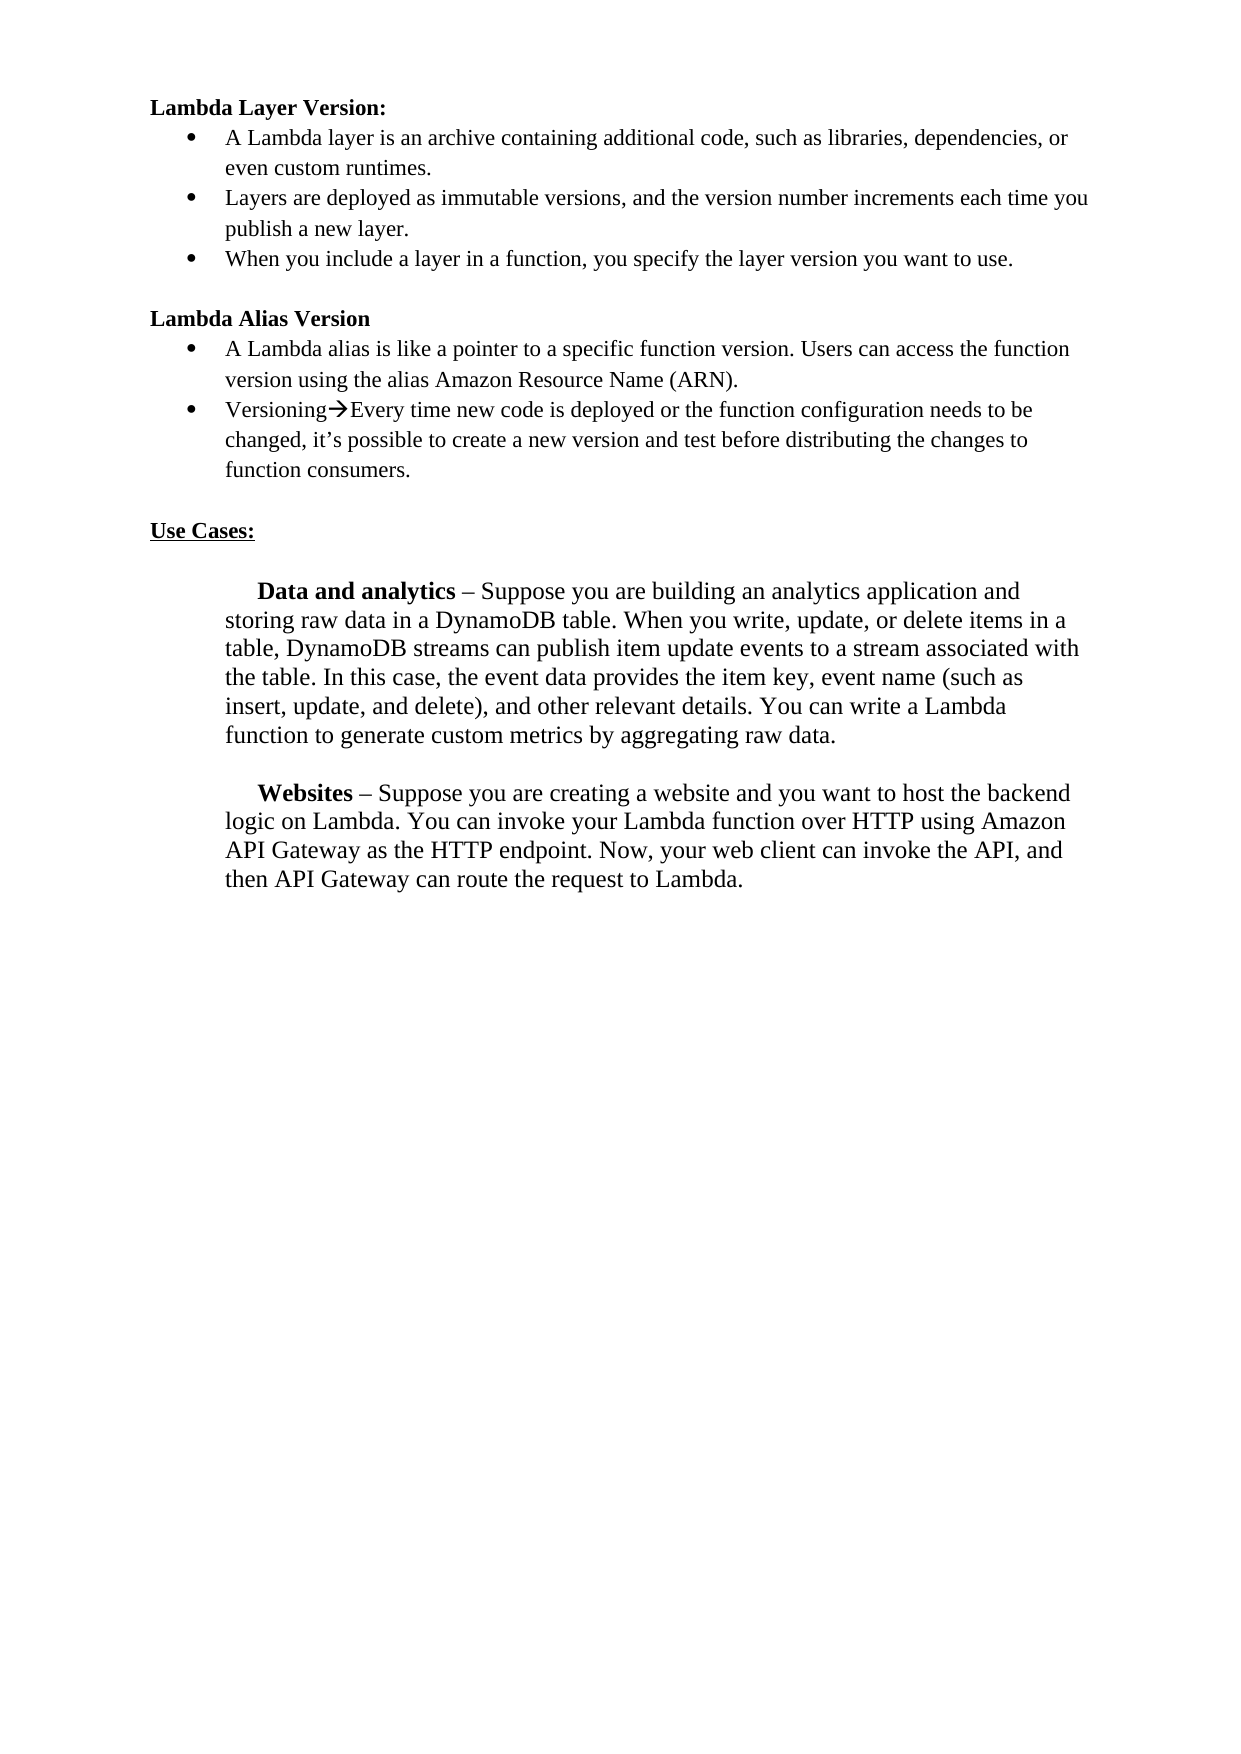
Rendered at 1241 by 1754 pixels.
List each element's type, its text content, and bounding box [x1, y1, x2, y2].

text Lambda Layer Version: [150, 94, 1090, 120]
list A Lambda layer is an archive containing additional code, such as libraries, dependencies, or even custom runtimes. [187, 124, 1090, 181]
list When you include a layer in a function, you specify the layer version you want to use. [187, 245, 1090, 271]
text Use Cases: [150, 517, 1090, 543]
list A Lambda alias is like a pointer to a specific function version. Users can access the function version using the alias Amazon Resource Name (ARN). [187, 335, 1090, 392]
text Lambda Alias Version [150, 305, 1090, 332]
text  Data and analytics – Suppose you are building an analytics application and storing raw data in a DynamoDB table. When you write, update, or delete items in a table, DynamoDB streams can publish item update events to a stream associated with the table. In this case, the event data provides the item key, event name (such as insert, update, and delete), and other relevant details. You can write a Lambda function to generate custom metrics by aggregating raw data. [225, 576, 1090, 748]
text  Websites – Suppose you are creating a website and you want to host the backend logic on Lambda. You can invoke your Lambda function over HTTP using Amazon API Gateway as the HTTP endpoint. Now, your web client can invoke the API, and then API Gateway can route the request to Lambda. [225, 778, 1090, 893]
list VersioningEvery time new code is deployed or the function configuration needs to be changed, it’s possible to create a new version and test before distributing the changes to function consumers. [187, 396, 1090, 483]
list Layers are deployed as immutable versions, and the version number increments each time you publish a new layer. [187, 184, 1090, 241]
